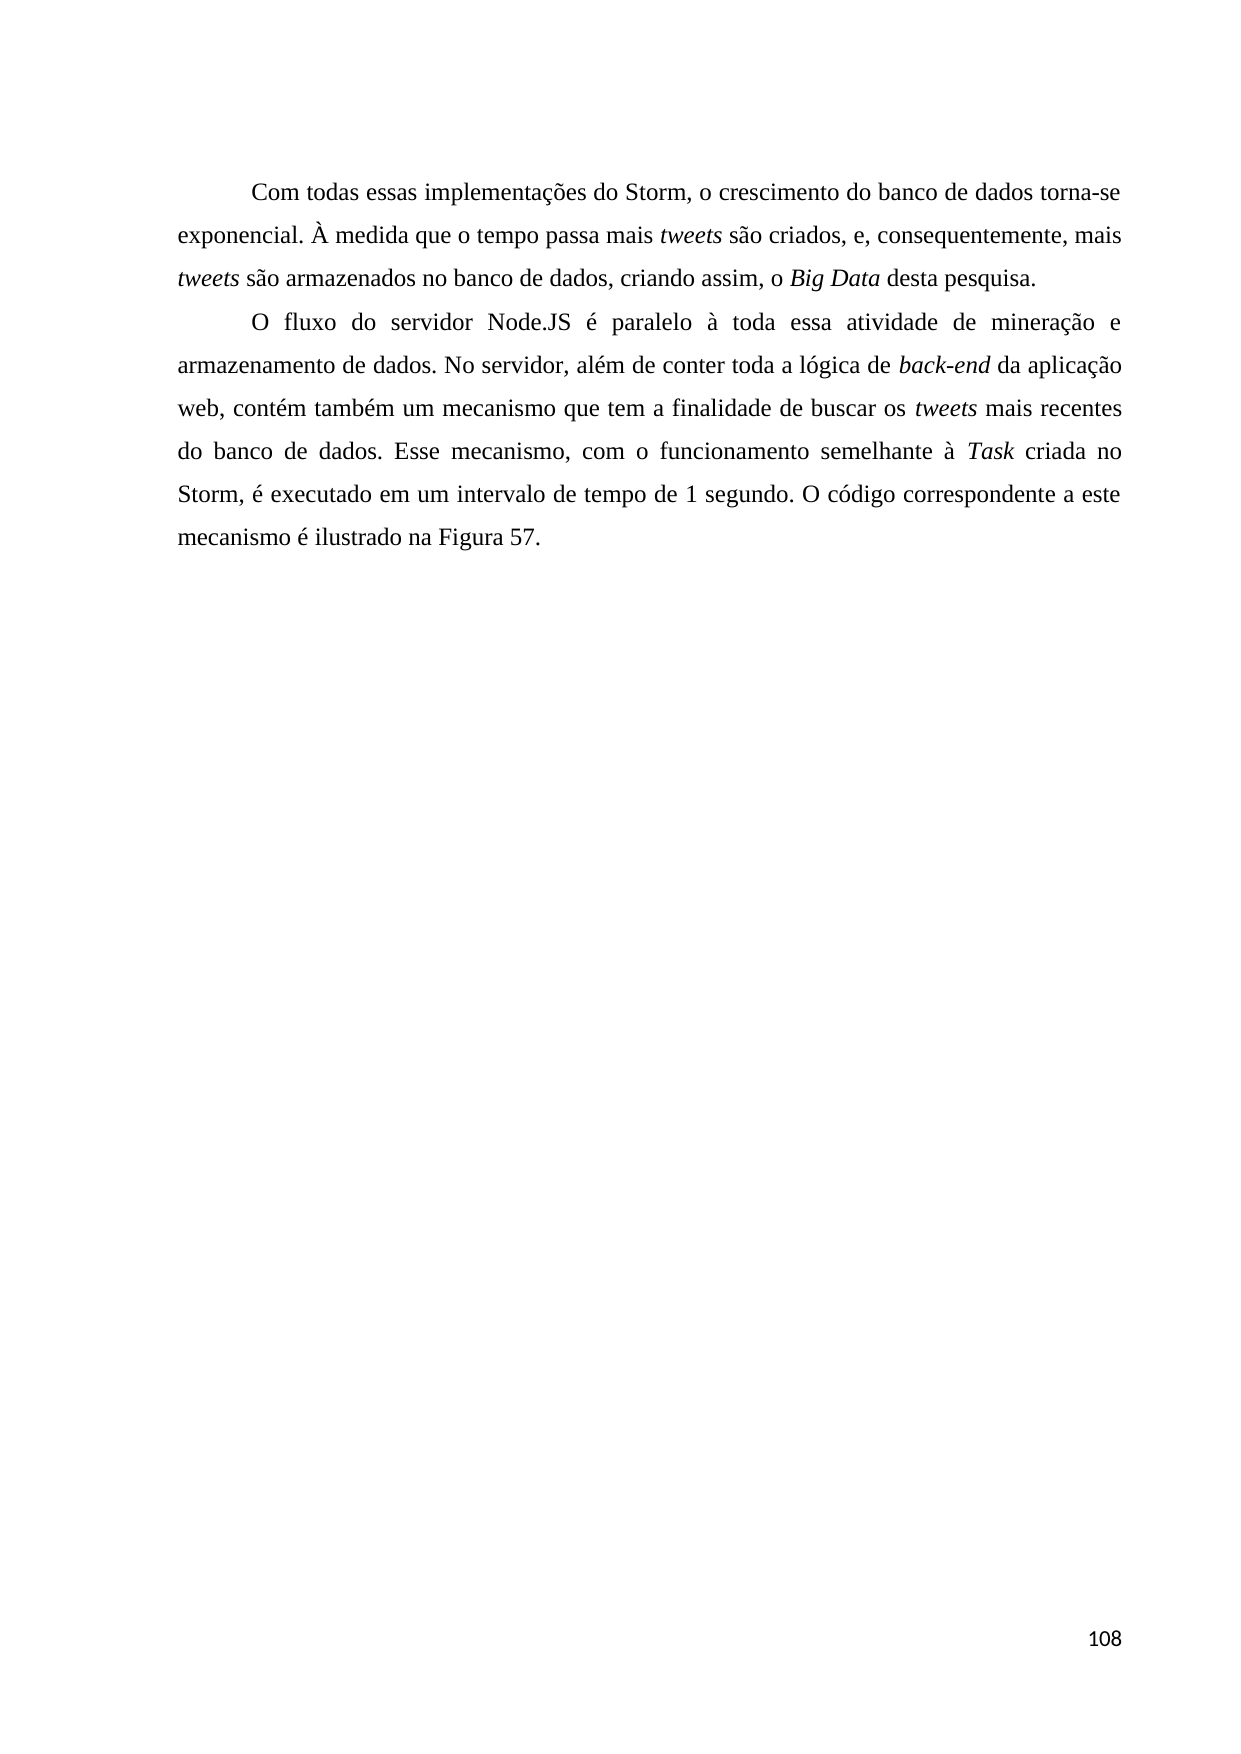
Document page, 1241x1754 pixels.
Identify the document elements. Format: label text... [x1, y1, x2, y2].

text Com todas essas implementações do Storm, o crescimento do banco de dados torna-se exponencial. À medida que o tempo passa mais tweets são criados, e, consequentemente, mais tweets são armazenados no banco de dados, criando assim, o Big Data desta pesquisa. [177, 177, 1122, 292]
text O fluxo do servidor Node.JS é paralelo à toda essa atividade de mineração e armazenamento de dados. No servidor, além de conter toda a lógica de back-end da aplicação web, contém também um mecanismo que tem a finalidade de buscar os tweets mais recentes do banco de dados. Esse mecanismo, com o funcionamento semelhante à Task criada no Storm, é executado em um intervalo de tempo de 1 segundo. O código correspondente a este mecanismo é ilustrado na Figura 57. [177, 307, 1122, 551]
